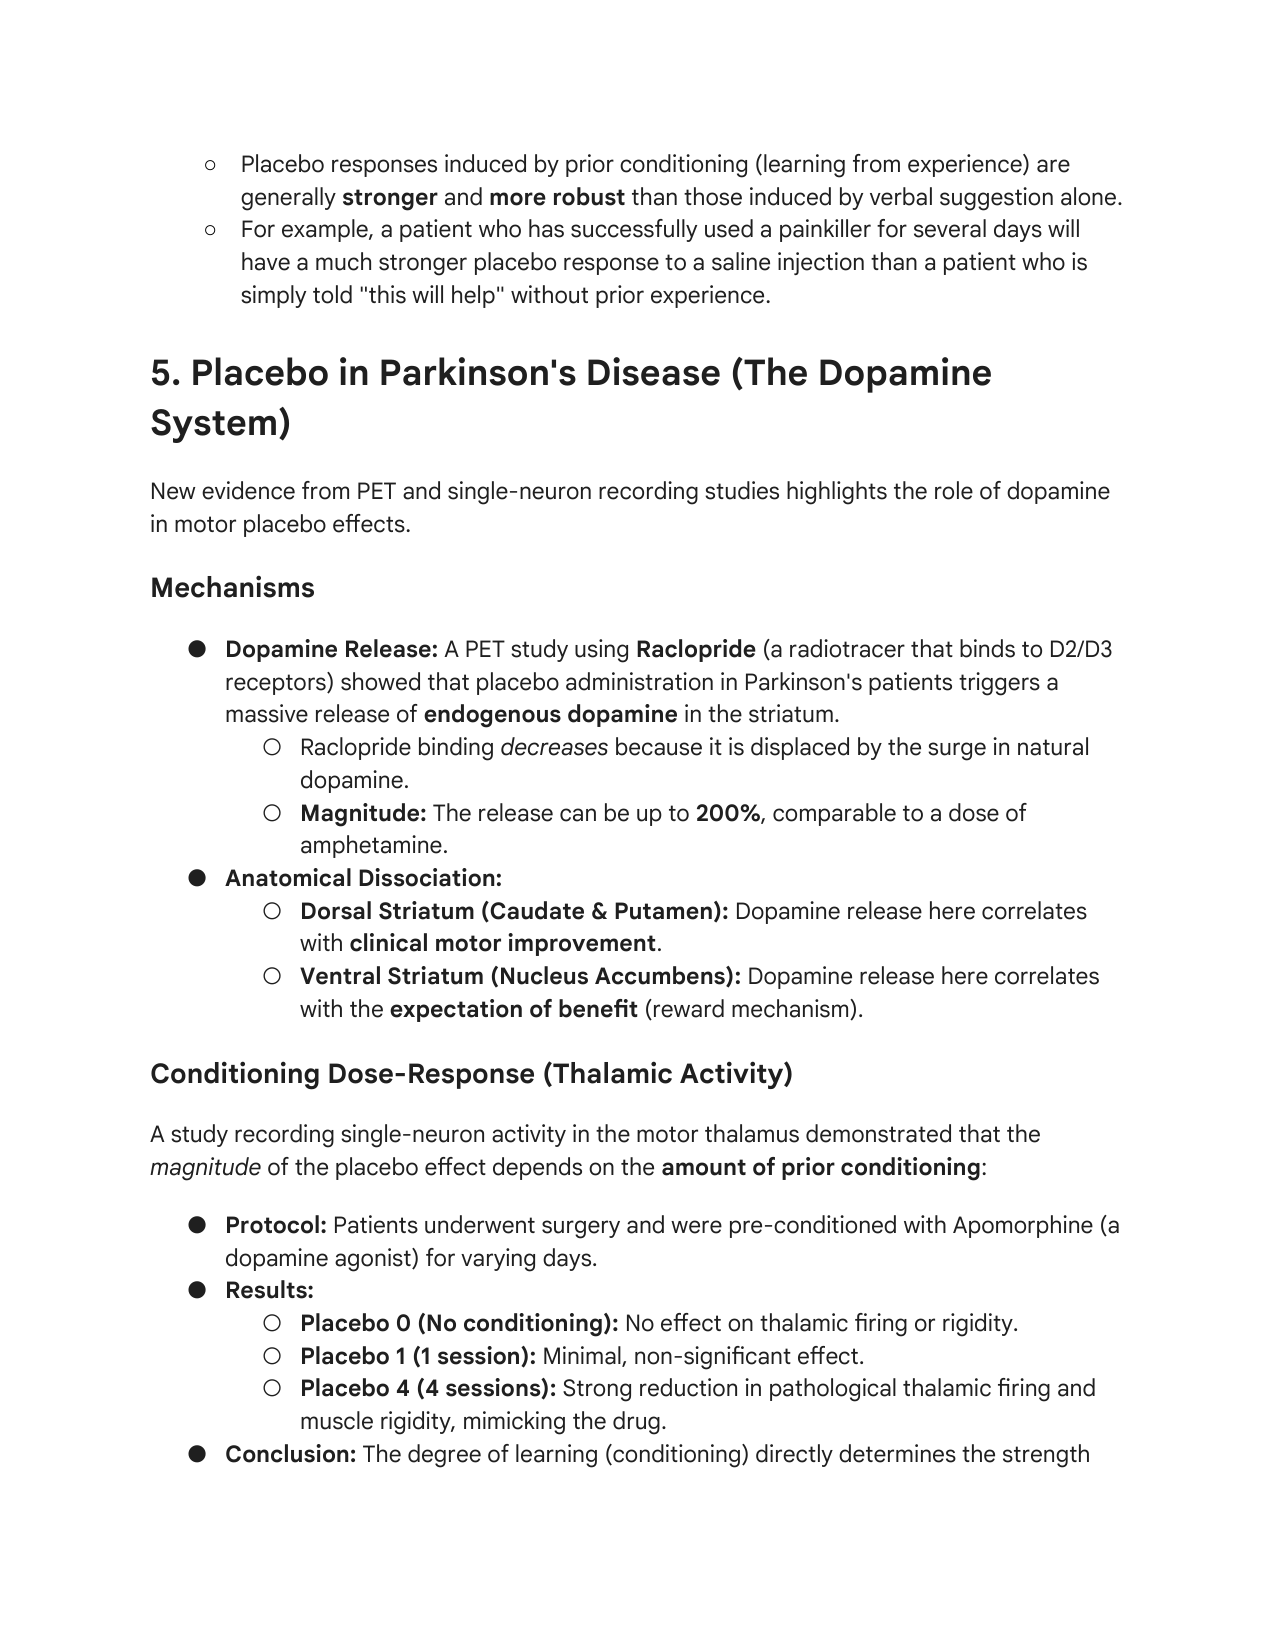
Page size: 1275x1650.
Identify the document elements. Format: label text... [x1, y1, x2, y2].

subtitle Conditioning Dose-Response (Thalamic Activity) [150, 1057, 1125, 1091]
list Raclopride binding decreases because it is displaced by the surge in natural dopamine. [262, 733, 1125, 795]
list Placebo responses induced by prior conditioning (learning from experience) are generally stronger and more robust than those induced by verbal suggestion alone. [203, 150, 1125, 211]
subtitle 5. Placebo in Parkinson's Disease (The Dopamine System) [150, 351, 1125, 446]
subtitle Mechanisms [150, 572, 1125, 606]
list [187, 1440, 1125, 1469]
text A study recording single-neuron activity in the motor thalamus demonstrated that the magnitude of the placebo effect depends on the amount of prior conditioning: [150, 1121, 1125, 1182]
list Placebo 1 (1 session): Minimal, non-significant effect. [262, 1342, 1125, 1371]
list Ventral Striatum (Nucleus Accumbens): Dopamine release here correlates with the expectation of benefit (reward mechanism). [262, 962, 1125, 1024]
list For example, a patient who has successfully used a painkiller for several days will have a much stronger placebo response to a saline injection than a patient who is simply told "this will help" without prior experience. [203, 215, 1125, 309]
list Results: [187, 1276, 1125, 1305]
list Dorsal Striatum (Caudate & Putamen): Dopamine release here correlates with clinical motor improvement. [262, 897, 1125, 958]
list Anatomical Dissociation: [187, 864, 1125, 893]
list Protocol: Patients underwent surgery and were pre-conditioned with Apomorphine (a dopamine agonist) for varying days. [187, 1211, 1125, 1272]
list Placebo 0 (No conditioning): No effect on thalamic firing or rigidity. [262, 1309, 1125, 1338]
list Placebo 4 (4 sessions): Strong reduction in pathological thalamic firing and muscle rigidity, mimicking the drug. [262, 1374, 1125, 1436]
list Magnitude: The release can be up to 200%, comparable to a dose of amphetamine. [262, 799, 1125, 860]
text New evidence from PET and single-neuron recording studies highlights the role of dopamine in motor placebo effects. [150, 477, 1125, 538]
list Dopamine Release: A PET study using Raclopride (a radiotracer that binds to D2/D3 receptors) showed that placebo administration in Parkinson's patients triggers a massive release of endogenous dopamine in the striatum. [187, 635, 1125, 729]
